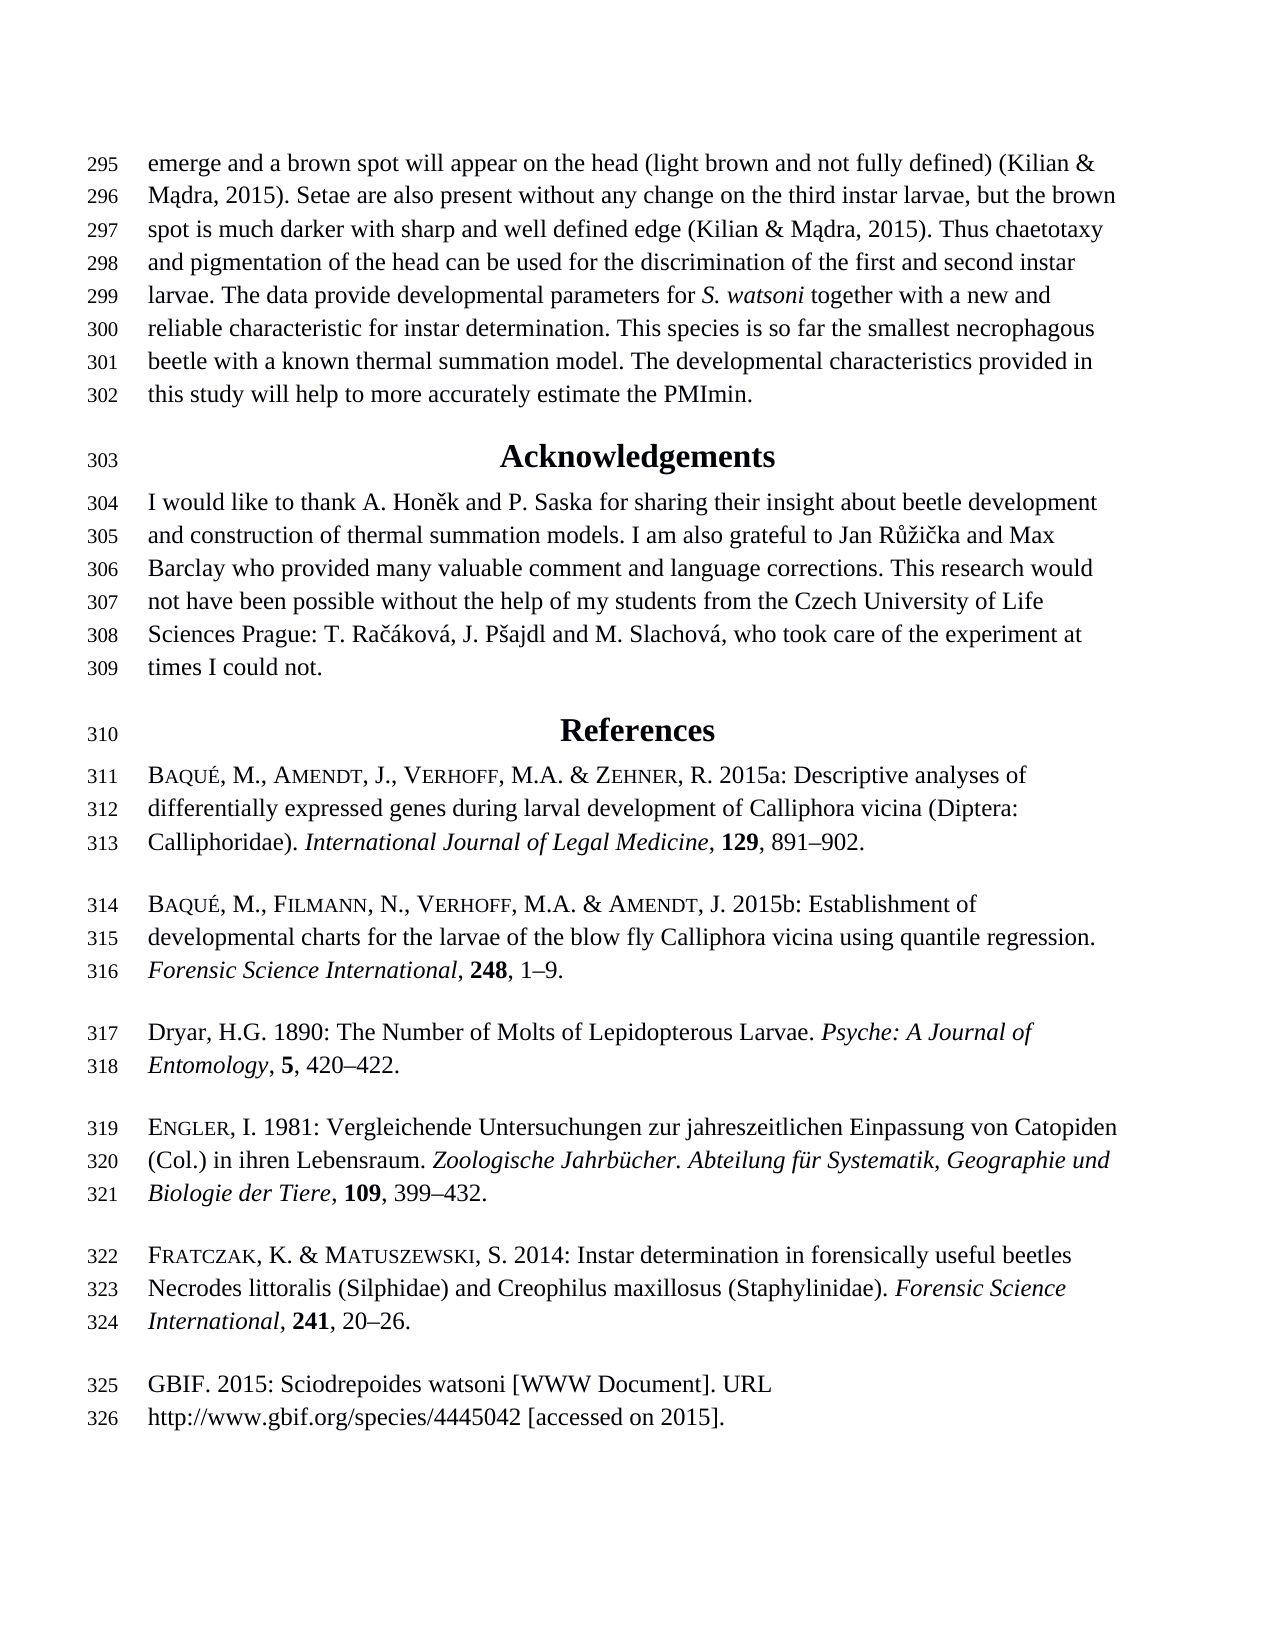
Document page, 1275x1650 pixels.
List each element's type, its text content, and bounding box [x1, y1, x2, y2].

text Dryar, H.G. 1890: The Number of Molts of Lepidopterous Larvae. Psyche: A Journal of Entomology, 5, 420–422. [148, 1017, 1127, 1079]
text Engler, I. 1981: Vergleichende Untersuchungen zur jahreszeitlichen Einpassung von Catopiden (Col.) in ihren Lebensraum. Zoologische Jahrbücher. Abteilung für Systematik, Geographie und Biologie der Tiere, 109, 399–432. [148, 1112, 1127, 1207]
text Baqué, M., Amendt, J., Verhoff, M.A. & Zehner, R. 2015a: Descriptive analyses of differentially expressed genes during larval development of Calliphora vicina (Diptera: Calliphoridae). International Journal of Legal Medicine, 129, 891–902. [148, 761, 1127, 855]
text Baqué, M., Filmann, N., Verhoff, M.A. & Amendt, J. 2015b: Establishment of developmental charts for the larvae of the blow fly Calliphora vicina using quantile regression. Forensic Science International, 248, 1–9. [148, 889, 1127, 983]
text GBIF. 2015: Sciodrepoides watsoni [WWW Document]. URL http://www.gbif.org/species/4445042 [accessed on 2015]. [148, 1369, 1127, 1430]
title References [148, 710, 1127, 748]
text Fratczak, K. & Matuszewski, S. 2014: Instar determination in forensically useful beetles Necrodes littoralis (Silphidae) and Creophilus maxillosus (Staphylinidae). Forensic Science International, 241, 20–26. [148, 1240, 1127, 1335]
text I would like to thank A. Honěk and P. Saska for sharing their insight about beetle development and construction of thermal summation models. I am also grateful to Jan Růžička and Max Barclay who provided many valuable comment and language corrections. This research would not have been possible without the help of my students from the Czech University of Life Sciences Prague: T. Račáková, J. Pšajdl and M. Slachová, who took care of the experiment at times I could not. [148, 487, 1127, 681]
title Acknowledgements [148, 437, 1127, 475]
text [148, 148, 1127, 407]
